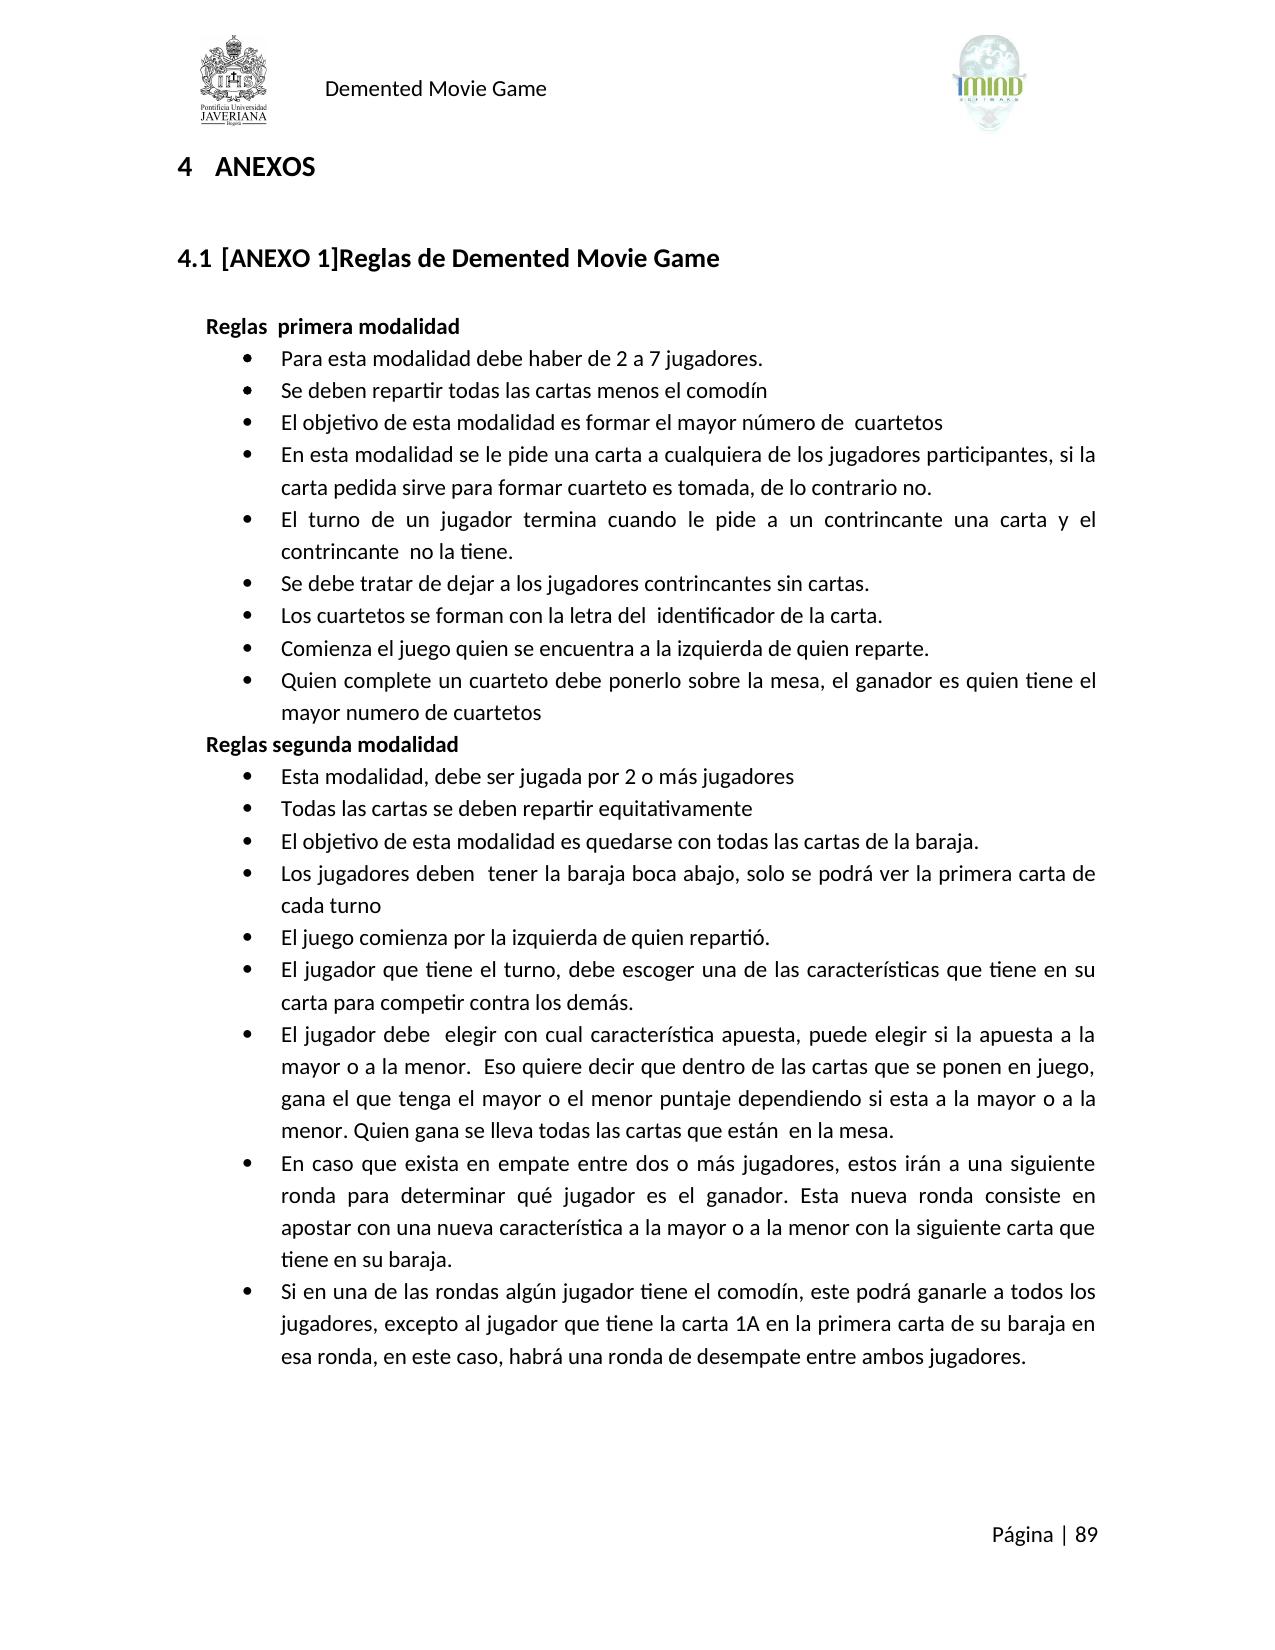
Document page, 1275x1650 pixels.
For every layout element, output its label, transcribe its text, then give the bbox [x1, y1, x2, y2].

list Comienza el juego quien se encuentra a la izquierda de quien reparte. [243, 634, 1098, 662]
list Se deben repartir todas las cartas menos el comodín [243, 376, 1098, 404]
list Los cuartetos se forman con la letra del identificador de la carta. [243, 601, 1098, 629]
list El turno de un jugador termina cuando le pide a un contrincante una carta y el contrincante no la tiene. [243, 505, 1098, 565]
list El objetivo de esta modalidad es formar el mayor número de cuartetos [243, 408, 1098, 436]
list Para esta modalidad debe haber de 2 a 7 jugadores. [243, 344, 1098, 372]
list En esta modalidad se le pide una carta a cualquiera de los jugadores participantes, si la carta pedida sirve para formar cuarteto es tomada, de lo contrario no. [243, 441, 1098, 501]
list Se debe tratar de dejar a los jugadores contrincantes sin cartas. [243, 569, 1098, 597]
subtitle ANEXOS [177, 148, 1098, 183]
list Los jugadores deben tener la baraja boca abajo, solo se podrá ver la primera carta de cada turno [243, 859, 1098, 919]
list El objetivo de esta modalidad es quedarse con todas las cartas de la baraja. [243, 827, 1098, 855]
list Si en una de las rondas algún jugador tiene el comodín, este podrá ganarle a todos los jugadores, excepto al jugador que tiene la carta 1A en la primera carta de su baraja en esa ronda, en este caso, habrá una ronda de desempate entre ambos jugadores. [243, 1277, 1098, 1370]
list Todas las cartas se deben repartir equitativamente [243, 794, 1098, 823]
text Reglas primera modalidad [206, 312, 1098, 340]
list En caso que exista en empate entre dos o más jugadores, estos irán a una siguiente ronda para determinar qué jugador es el ganador. Esta nueva ronda consiste en apostar con una nueva característica a la mayor o a la menor con la siguiente carta que tiene en su baraja. [243, 1149, 1098, 1273]
text Reglas segunda modalidad [206, 730, 1098, 758]
subtitle [ANEXO 1]Reglas de Demented Movie Game [177, 242, 1098, 275]
list Quien complete un cuarteto debe ponerlo sobre la mesa, el ganador es quien tiene el mayor numero de cuartetos [243, 666, 1098, 726]
picture [951, 35, 1033, 138]
list El juego comienza por la izquierda de quien repartió. [243, 923, 1098, 951]
picture [200, 35, 267, 126]
list El jugador debe elegir con cual característica apuesta, puede elegir si la apuesta a la mayor o a la menor. Eso quiere decir que dentro de las cartas que se ponen en juego, gana el que tenga el mayor o el menor puntaje dependiendo si esta a la mayor o a la menor. Quien gana se lleva todas las cartas que están en la mesa. [243, 1020, 1098, 1144]
list El jugador que tiene el turno, debe escoger una de las características que tiene en su carta para competir contra los demás. [243, 956, 1098, 1016]
list Esta modalidad, debe ser jugada por 2 o más jugadores [243, 762, 1098, 790]
